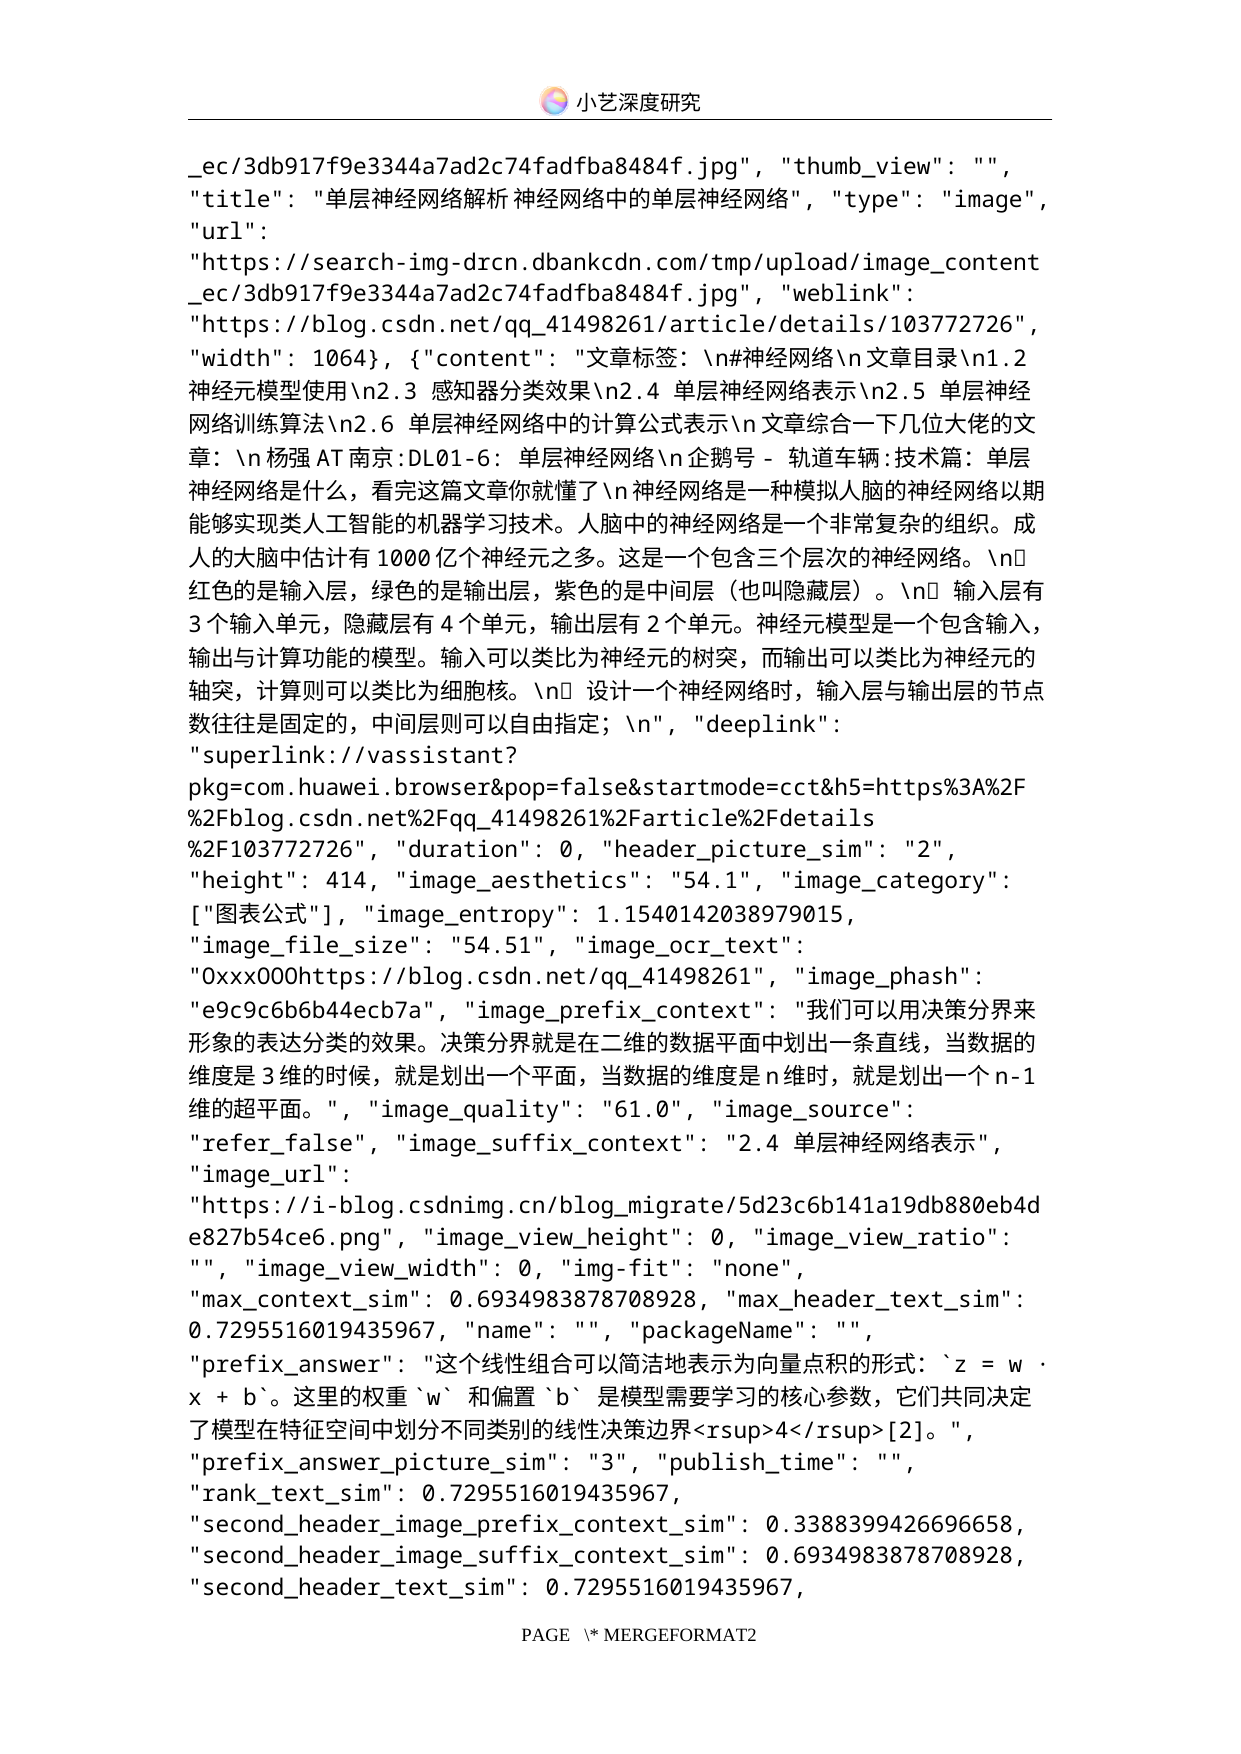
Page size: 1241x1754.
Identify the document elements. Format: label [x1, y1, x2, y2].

picture [539, 86, 569, 116]
text [188, 150, 1052, 1602]
